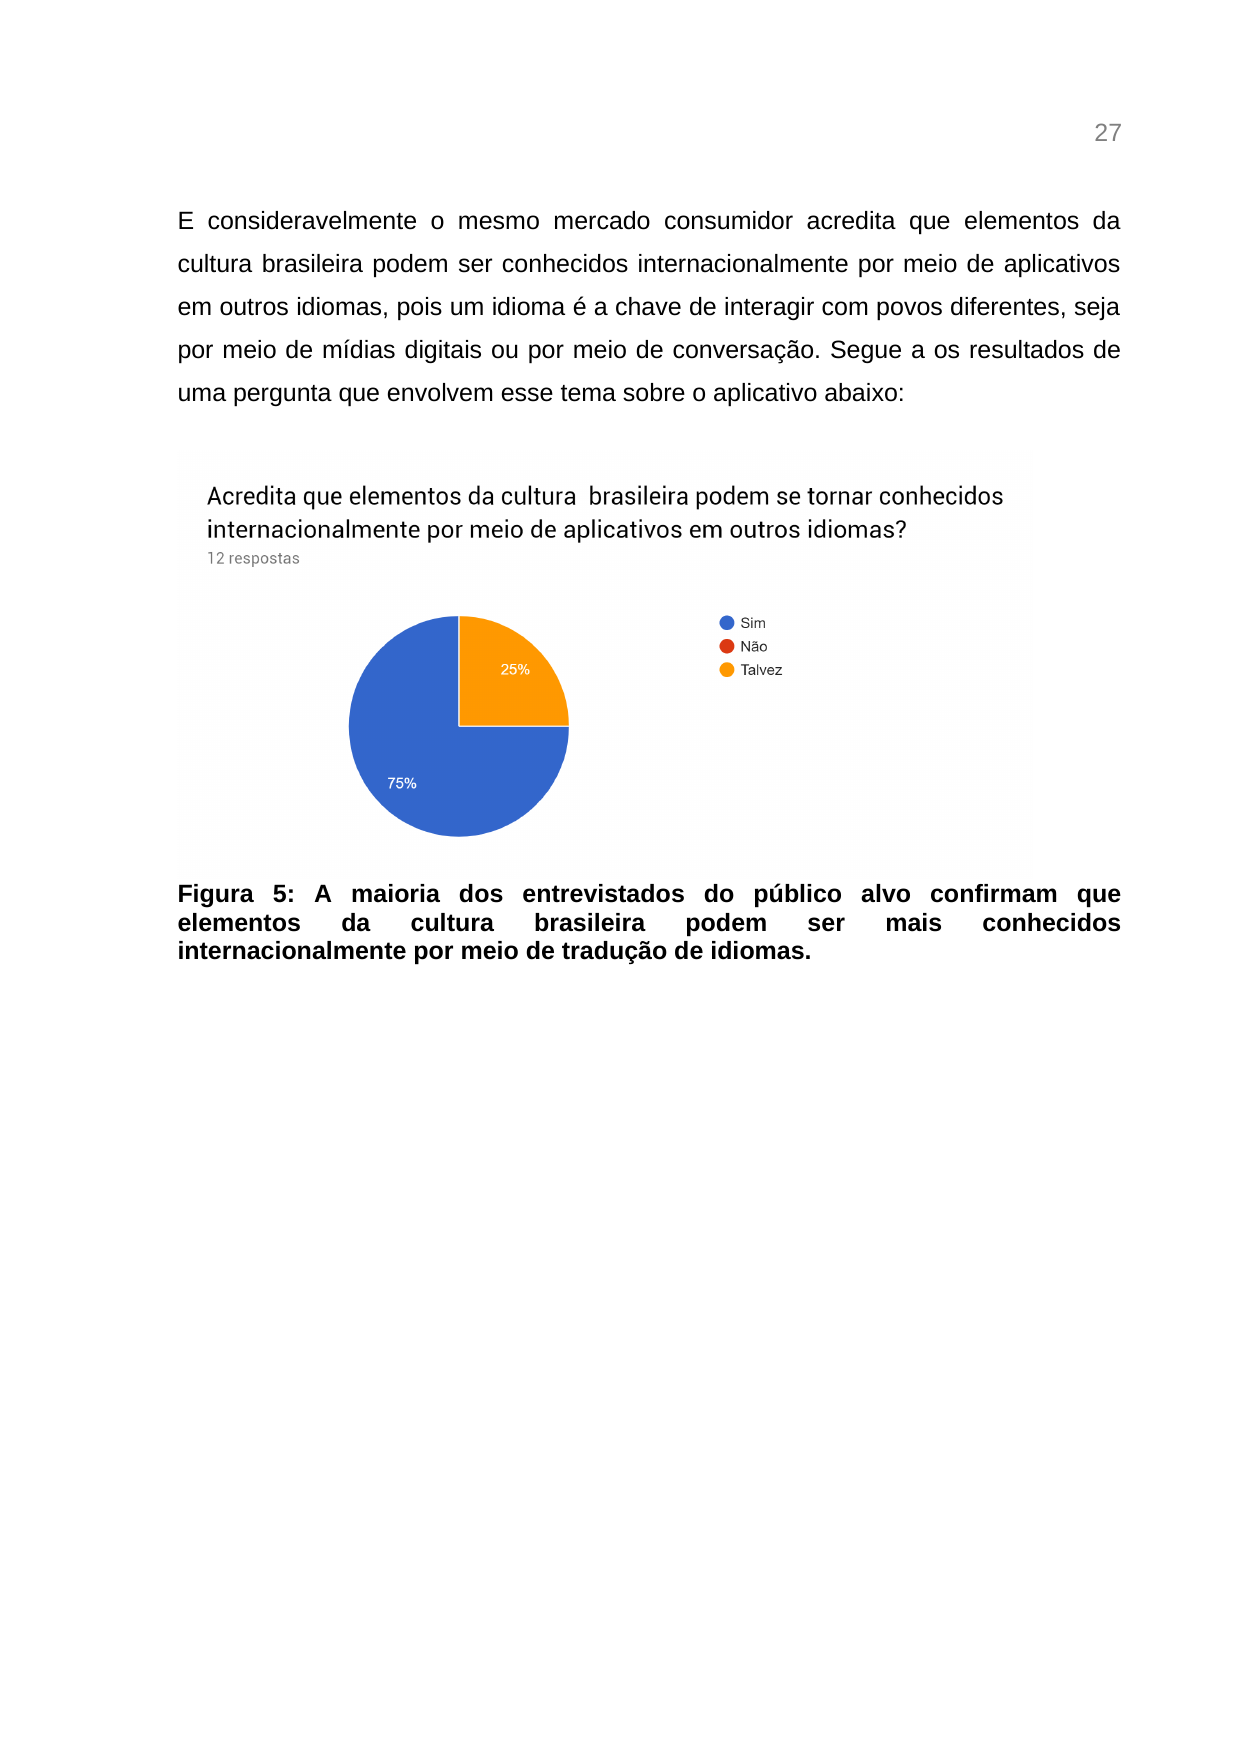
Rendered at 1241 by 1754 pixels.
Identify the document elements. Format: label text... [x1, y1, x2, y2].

text E consideravelmente o mesmo mercado consumidor acredita que elementos da cultura brasileira podem ser conhecidos internacionalmente por meio de aplicativos em outros idiomas, pois um idioma é a chave de interagir com povos diferentes, seja por meio de mídias digitais ou por meio de conversação. Segue a os resultados de uma pergunta que envolvem esse tema sobre o aplicativo abaixo: [177, 206, 1122, 407]
picture [177, 450, 1033, 879]
text Figura 5: A maioria dos entrevistados do público alvo confirmam que elementos da cultura brasileira podem ser mais conhecidos internacionalmente por meio de tradução de idiomas. [177, 879, 1122, 965]
